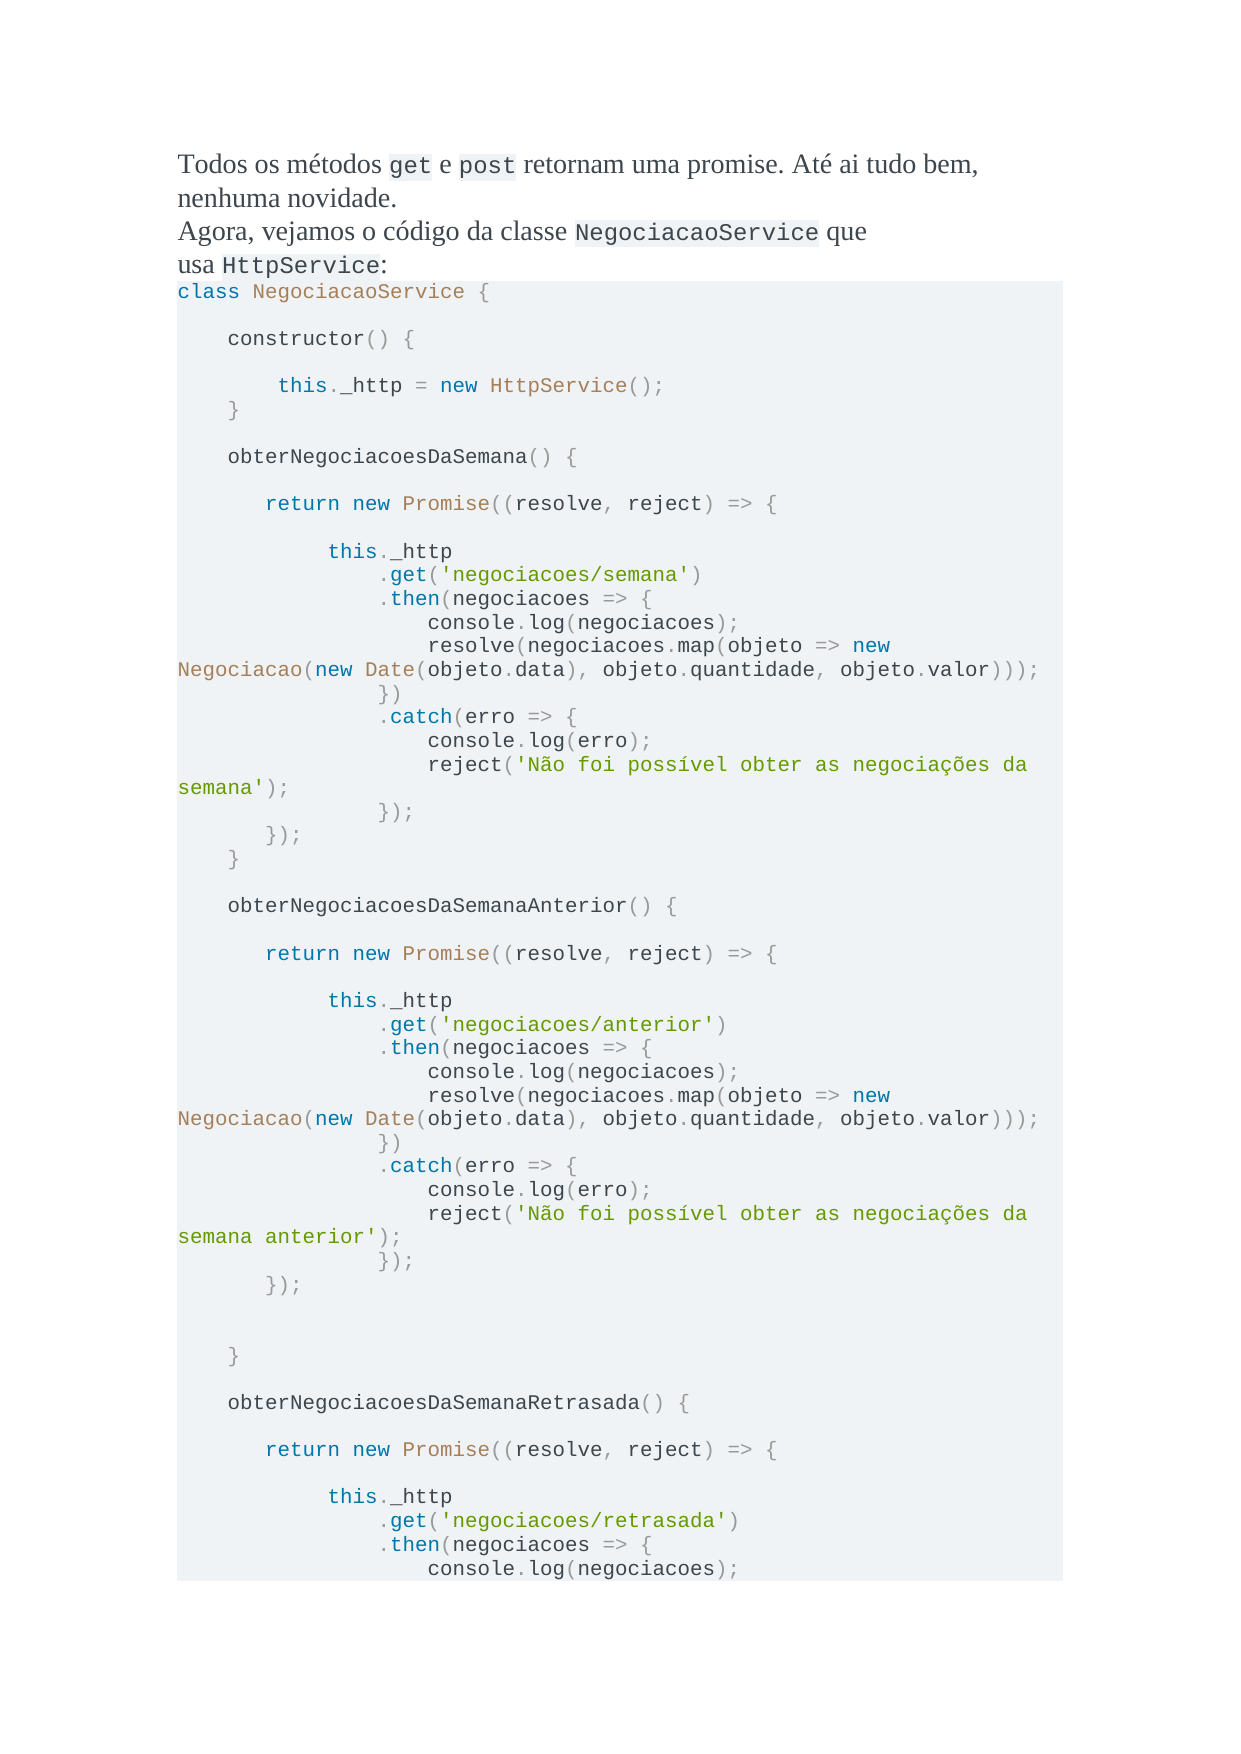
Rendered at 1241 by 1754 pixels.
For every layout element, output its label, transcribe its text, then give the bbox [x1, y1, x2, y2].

text } [177, 399, 1063, 422]
text }) [177, 1132, 1063, 1156]
text return new Promise((resolve, reject) => { [177, 493, 1063, 517]
text .catch(erro => { [177, 706, 1063, 730]
text class NegociacaoService { [177, 281, 1063, 304]
text console.log(erro); [177, 1179, 1063, 1203]
text obterNegociacoesDaSemana() { [177, 446, 1063, 470]
text reject('Não foi possível obter as negociações da semana'); [177, 753, 1063, 801]
text .then(negociacoes => { [177, 1037, 1063, 1061]
text }); [177, 1274, 1063, 1297]
text console.log(erro); [177, 730, 1063, 753]
text Agora, vejamos o código da classe NegociacaoService que usa HttpService: [177, 213, 1063, 281]
text resolve(negociacoes.map(objeto => new Negociacao(new Date(objeto.data), objeto.quantidade, objeto.valor))); [177, 1084, 1063, 1132]
text this._http [177, 1487, 1063, 1510]
text return new Promise((resolve, reject) => { [177, 943, 1063, 966]
text obterNegociacoesDaSemanaRetrasada() { [177, 1392, 1063, 1416]
text .catch(erro => { [177, 1156, 1063, 1179]
text }) [177, 683, 1063, 706]
text this._http = new HttpService(); [177, 375, 1063, 399]
text constructor() { [177, 328, 1063, 352]
text }); [177, 824, 1063, 848]
text }); [177, 801, 1063, 824]
text return new Promise((resolve, reject) => { [177, 1439, 1063, 1463]
text this._http [177, 541, 1063, 564]
text console.log(negociacoes); [177, 1557, 1063, 1581]
text } [177, 1345, 1063, 1368]
text console.log(negociacoes); [177, 1061, 1063, 1084]
text .then(negociacoes => { [177, 1534, 1063, 1557]
text .then(negociacoes => { [177, 588, 1063, 612]
text } [177, 848, 1063, 872]
text console.log(negociacoes); [177, 612, 1063, 635]
text .get('negociacoes/retrasada') [177, 1510, 1063, 1534]
text this._http [177, 990, 1063, 1014]
text .get('negociacoes/semana') [177, 564, 1063, 588]
text obterNegociacoesDaSemanaAnterior() { [177, 895, 1063, 919]
text reject('Não foi possível obter as negociações da semana anterior'); [177, 1203, 1063, 1250]
text resolve(negociacoes.map(objeto => new Negociacao(new Date(objeto.data), objeto.quantidade, objeto.valor))); [177, 635, 1063, 683]
text Todos os métodos get e post retornam uma promise. Até ai tudo bem, nenhuma novidade. [177, 148, 1063, 213]
text }); [177, 1250, 1063, 1274]
text .get('negociacoes/anterior') [177, 1014, 1063, 1037]
